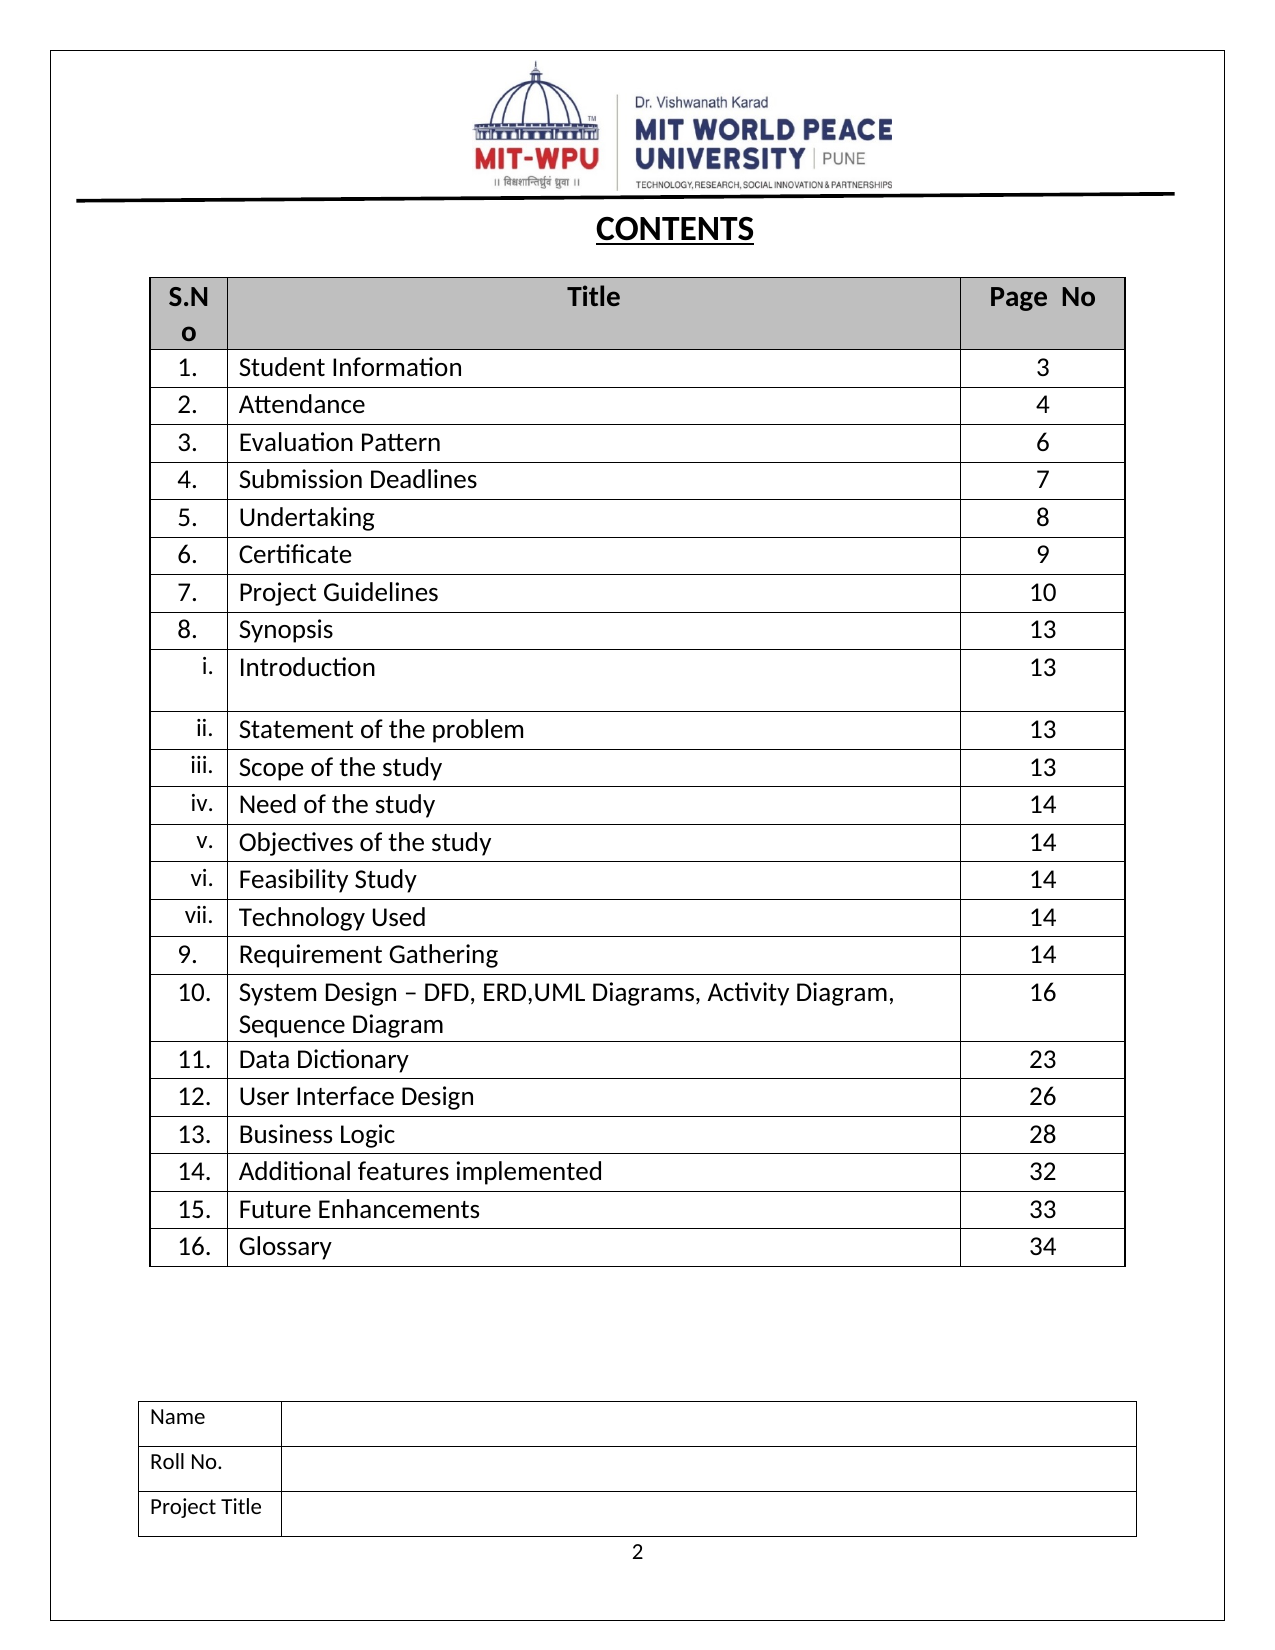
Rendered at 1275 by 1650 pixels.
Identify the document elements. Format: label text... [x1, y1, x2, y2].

table_cell 13 [961, 650, 1124, 711]
table_cell 23 [961, 1042, 1124, 1078]
table_cell Project Guidelines [228, 575, 960, 612]
table_cell Need of the study [228, 787, 960, 824]
table_cell [151, 1154, 227, 1191]
table_cell Introduction [228, 650, 960, 711]
table_cell Scope of the study [228, 750, 960, 786]
table_cell Requirement Gathering [228, 937, 960, 974]
table_cell [151, 388, 227, 424]
table_cell Statement of the problem [228, 712, 960, 749]
table_cell 4 [961, 388, 1124, 424]
table_cell [151, 500, 227, 537]
table_cell Data Dictionary [228, 1042, 960, 1078]
table_cell [151, 425, 227, 462]
table_cell [151, 1117, 227, 1153]
table_cell [151, 1042, 227, 1078]
table_cell Technology Used [228, 900, 960, 936]
table_cell 33 [961, 1192, 1124, 1228]
table_cell Evaluation Pattern [228, 425, 960, 462]
table_cell [151, 575, 227, 612]
table_cell Attendance [228, 388, 960, 424]
table_cell [151, 825, 227, 861]
table_cell [151, 1192, 227, 1228]
table_cell Future Enhancements [228, 1192, 960, 1228]
table_cell [151, 350, 227, 387]
table_cell 14 [961, 900, 1124, 936]
table_cell [151, 900, 227, 936]
table_cell 14 [961, 862, 1124, 899]
table_cell [151, 975, 227, 1041]
table_cell 14 [961, 787, 1124, 824]
table_cell User Interface Design [228, 1079, 960, 1116]
table_cell [151, 538, 227, 574]
table_cell Undertaking [228, 500, 960, 537]
table_cell Additional features implemented [228, 1154, 960, 1191]
list CONTENTS [225, 206, 1125, 249]
table_cell [151, 712, 227, 749]
table_cell System Design – DFD, ERD,UML Diagrams, Activity Diagram, Sequence Diagram [228, 975, 960, 1041]
table_cell [151, 463, 227, 499]
table_cell [151, 650, 227, 711]
table_cell 9 [961, 538, 1124, 574]
table_cell [151, 750, 227, 786]
table_cell 14 [961, 825, 1124, 861]
table_cell 28 [961, 1117, 1124, 1153]
table_cell 6 [961, 425, 1124, 462]
table_cell 34 [961, 1229, 1124, 1266]
table_cell [151, 1229, 227, 1266]
table_cell Student Information [228, 350, 960, 387]
table_cell 8 [961, 500, 1124, 537]
table_cell Synopsis [228, 613, 960, 649]
table_cell 10 [961, 575, 1124, 612]
table_cell [151, 1079, 227, 1116]
table_cell 14 [961, 937, 1124, 974]
table_cell Objectives of the study [228, 825, 960, 861]
table_cell 13 [961, 750, 1124, 786]
table_cell 13 [961, 712, 1124, 749]
table_cell Feasibility Study [228, 862, 960, 899]
table_cell Submission Deadlines [228, 463, 960, 499]
table_cell [151, 787, 227, 824]
table_header S.No [151, 278, 227, 349]
table_cell 13 [961, 613, 1124, 649]
table_cell [151, 862, 227, 899]
table_cell 7 [961, 463, 1124, 499]
table_cell 16 [961, 975, 1124, 1041]
table_cell Business Logic [228, 1117, 960, 1153]
table_cell Glossary [228, 1229, 960, 1266]
table_cell 32 [961, 1154, 1124, 1191]
table_cell 3 [961, 350, 1124, 387]
table_cell [151, 937, 227, 974]
table_header Title [228, 278, 960, 349]
table_cell 26 [961, 1079, 1124, 1116]
table_header Page No [961, 278, 1124, 349]
table_cell Certificate [228, 538, 960, 574]
table_cell [151, 613, 227, 649]
picture [472, 60, 892, 191]
